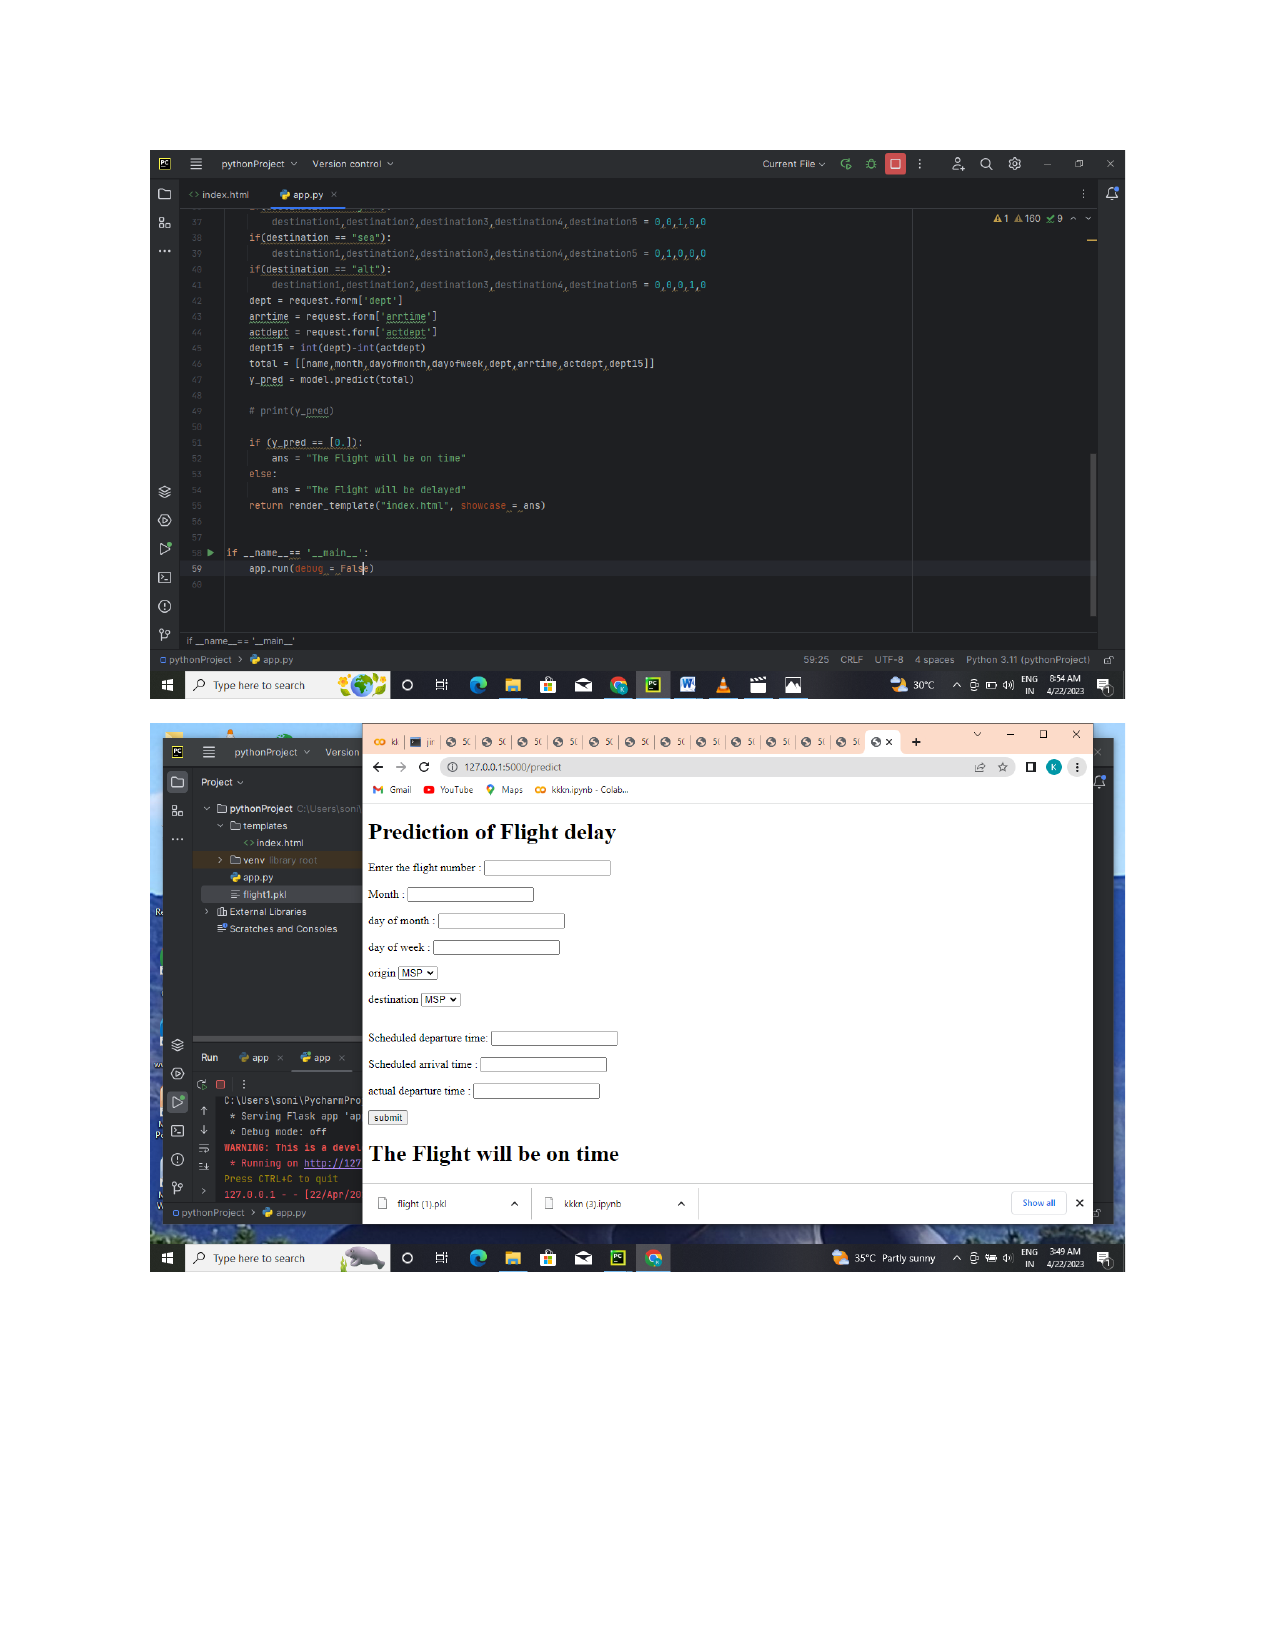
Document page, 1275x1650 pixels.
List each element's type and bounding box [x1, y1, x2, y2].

picture [150, 723, 1125, 1272]
picture [150, 150, 1125, 699]
